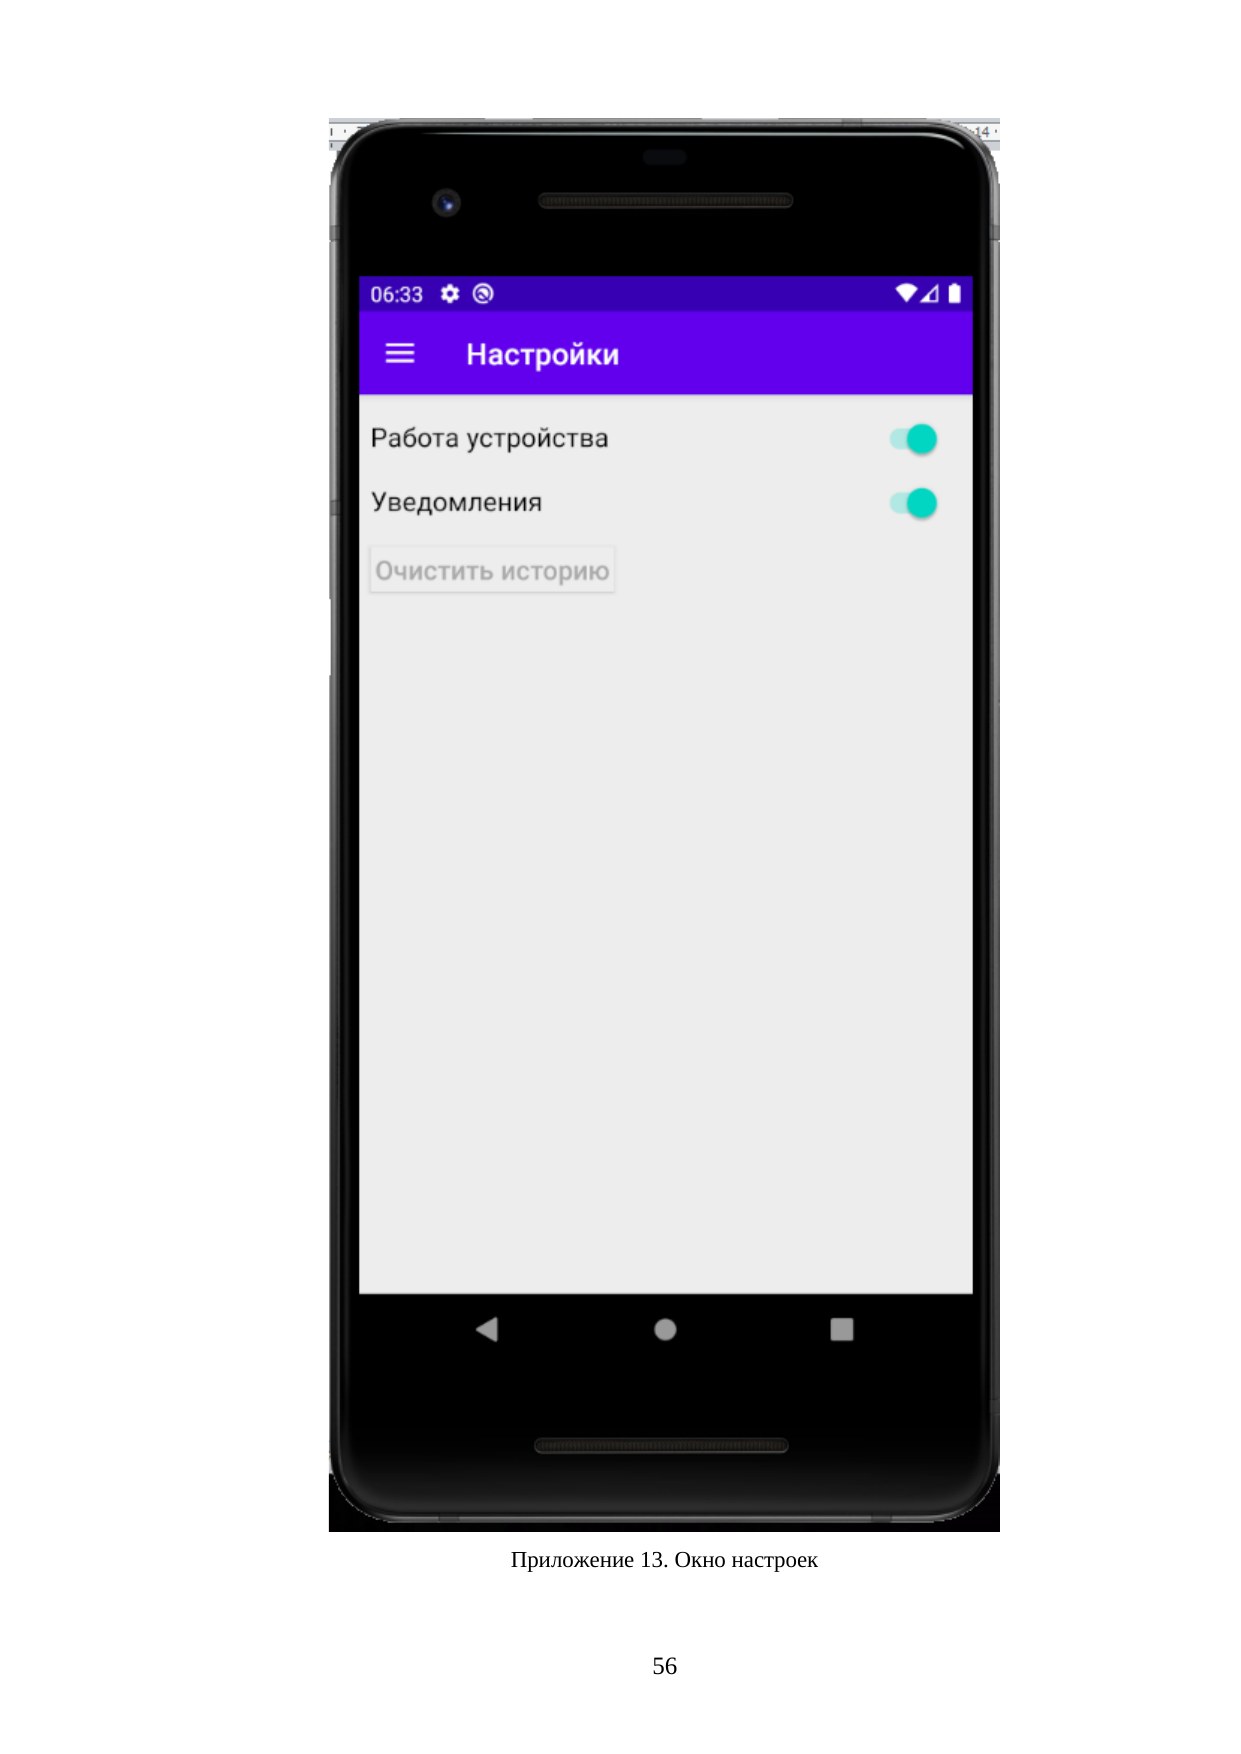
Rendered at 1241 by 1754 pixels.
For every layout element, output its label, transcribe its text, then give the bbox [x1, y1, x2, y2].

text Приложение 13. Окно настроек [177, 1546, 1152, 1573]
picture [328, 118, 1000, 1532]
